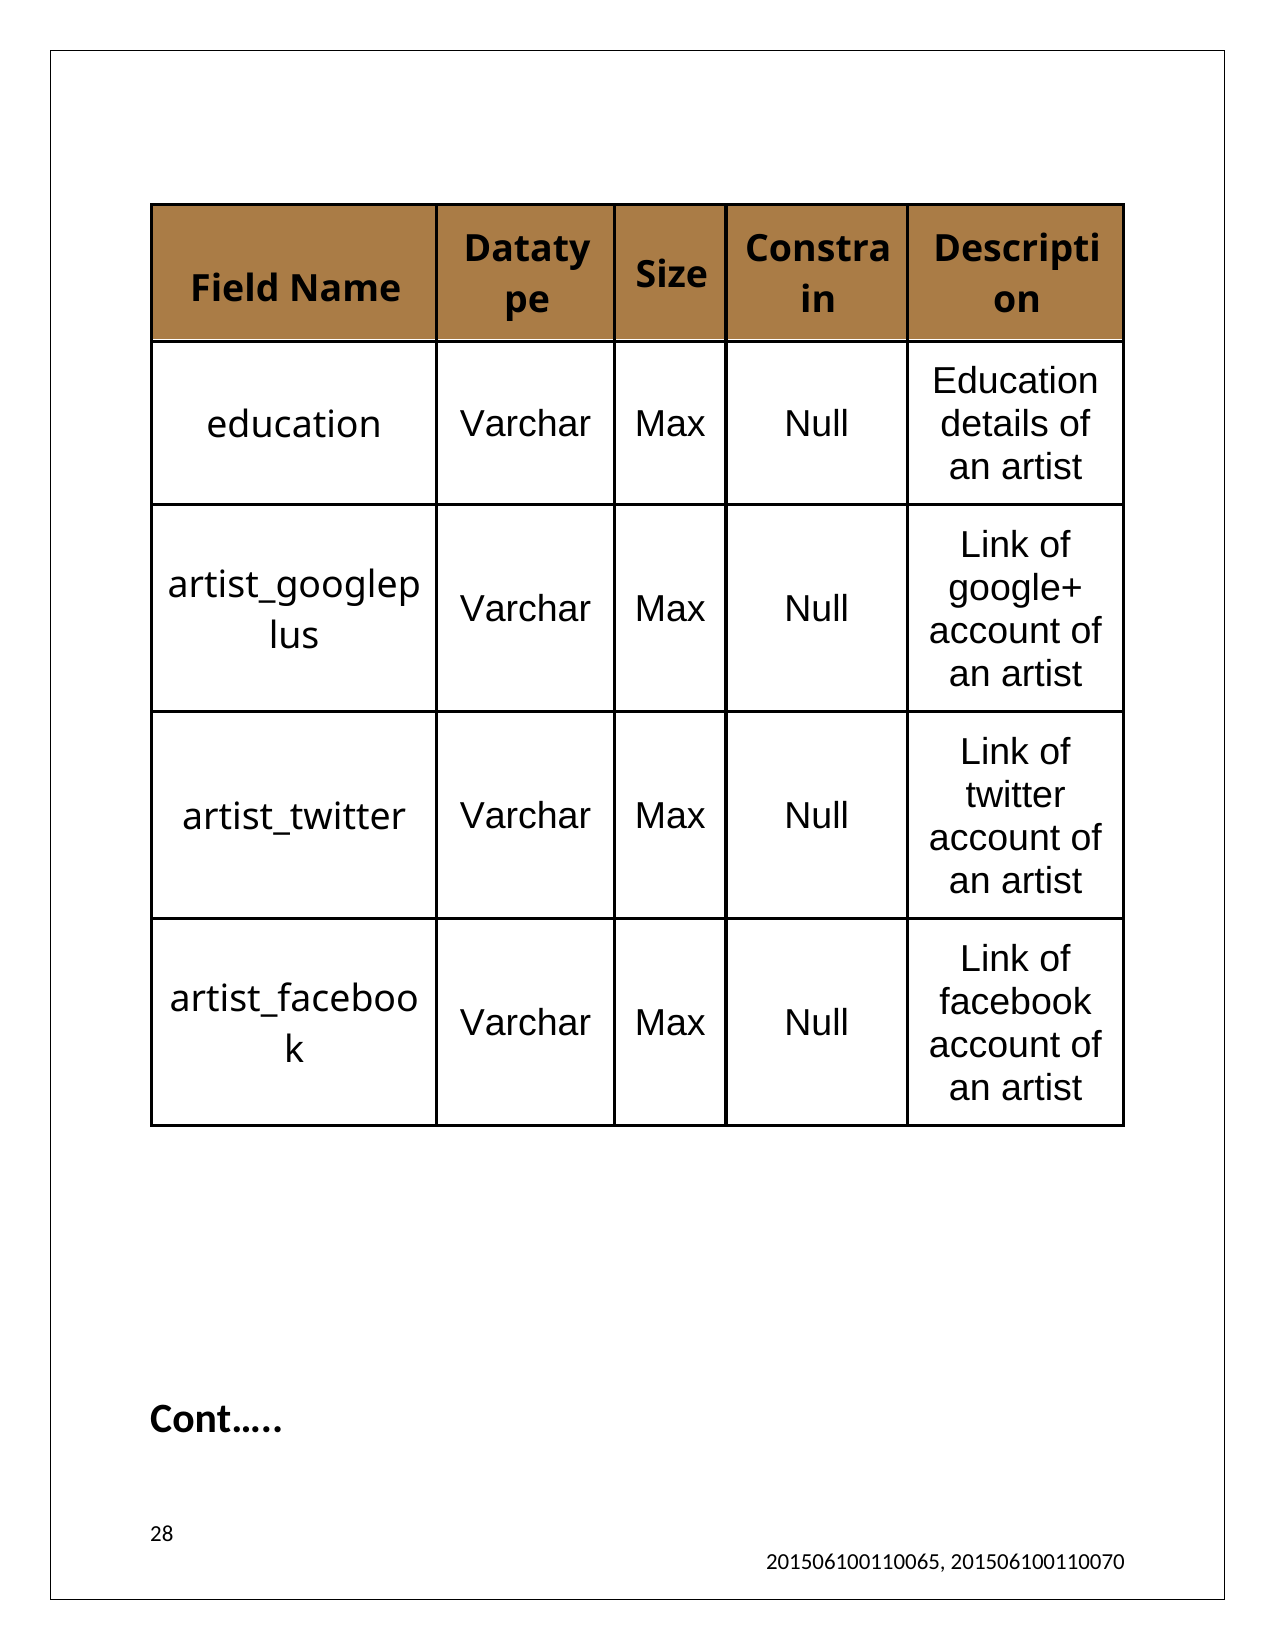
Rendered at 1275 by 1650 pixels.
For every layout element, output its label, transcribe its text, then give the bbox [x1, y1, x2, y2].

table_header Size [616, 206, 724, 339]
table_cell Null [728, 920, 906, 1124]
table_cell Varchar [438, 343, 613, 503]
table_cell Null [728, 343, 906, 503]
table_cell Link of facebook account of an artist [909, 920, 1122, 1124]
table_cell Varchar [438, 920, 613, 1124]
table_cell Link of twitter account of an artist [909, 713, 1122, 917]
table_cell Varchar [438, 713, 613, 917]
table_cell Max [616, 713, 724, 917]
table_header Constrain [728, 206, 906, 339]
table_cell Max [616, 343, 724, 503]
table_header Description [909, 206, 1122, 339]
table_cell Link of google+ account of an artist [909, 506, 1122, 710]
table_cell education [153, 343, 435, 503]
table_header Field Name [153, 206, 435, 339]
table_cell Max [616, 920, 724, 1124]
table_cell artist_twitter [153, 713, 435, 917]
table_cell Max [616, 506, 724, 710]
table_cell Null [728, 506, 906, 710]
text Cont….. [150, 1392, 1125, 1443]
table_cell artist_facebook [153, 920, 435, 1124]
table_cell Null [728, 713, 906, 917]
table_cell Education details of an artist [909, 343, 1122, 503]
table_cell Varchar [438, 506, 613, 710]
table_cell artist_googleplus [153, 506, 435, 710]
table_header Datatype [438, 206, 613, 339]
